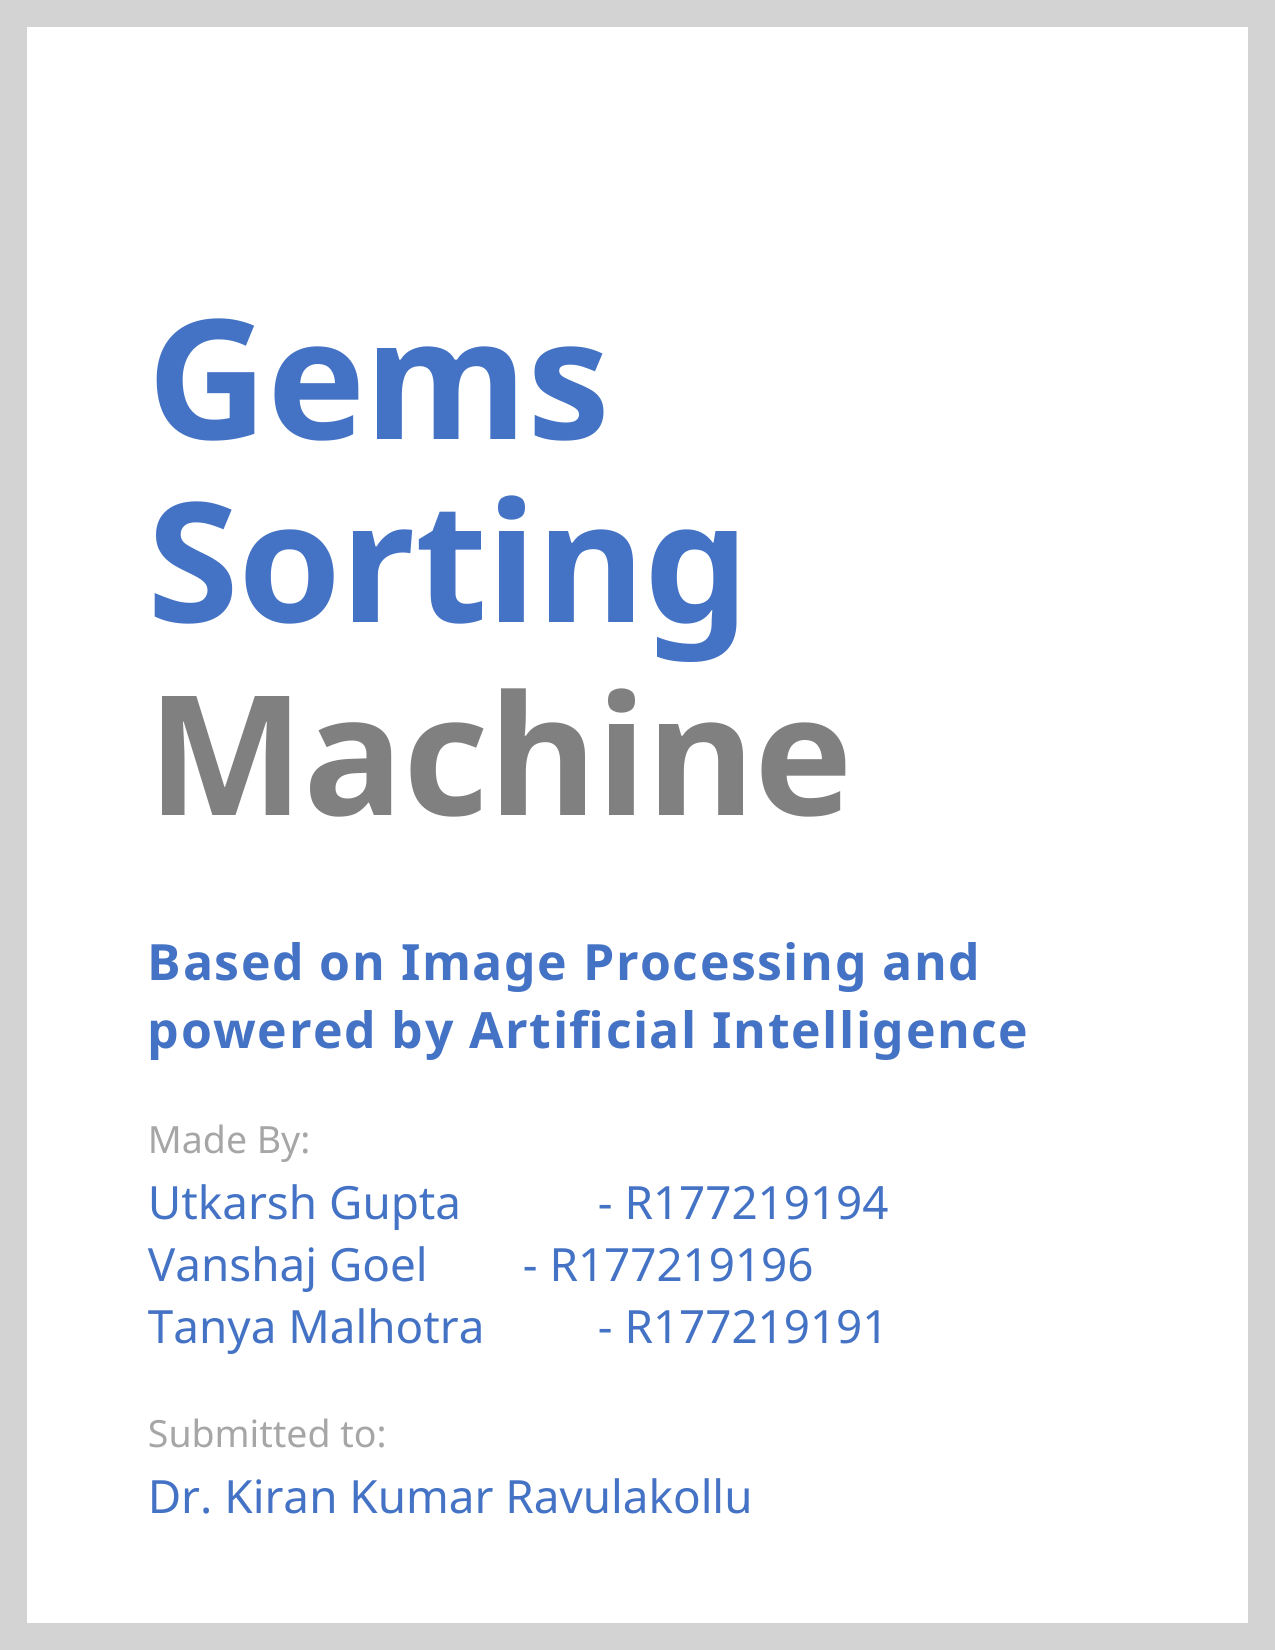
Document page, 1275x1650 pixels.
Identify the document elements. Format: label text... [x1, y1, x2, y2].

text Utkarsh Gupta - R177219194 Vanshaj Goel - R177219196 Tanya Malhotra - R177219191 [148, 1170, 1127, 1357]
text Submitted to: [148, 1407, 1127, 1458]
text Dr. Kiran Kumar Ravulakollu [148, 1465, 1127, 1527]
title Gems Sorting Machine [148, 285, 1127, 864]
text Made By: [148, 1113, 1127, 1164]
subtitle Based on Image Processing and powered by Artificial Intelligence [148, 927, 1127, 1063]
